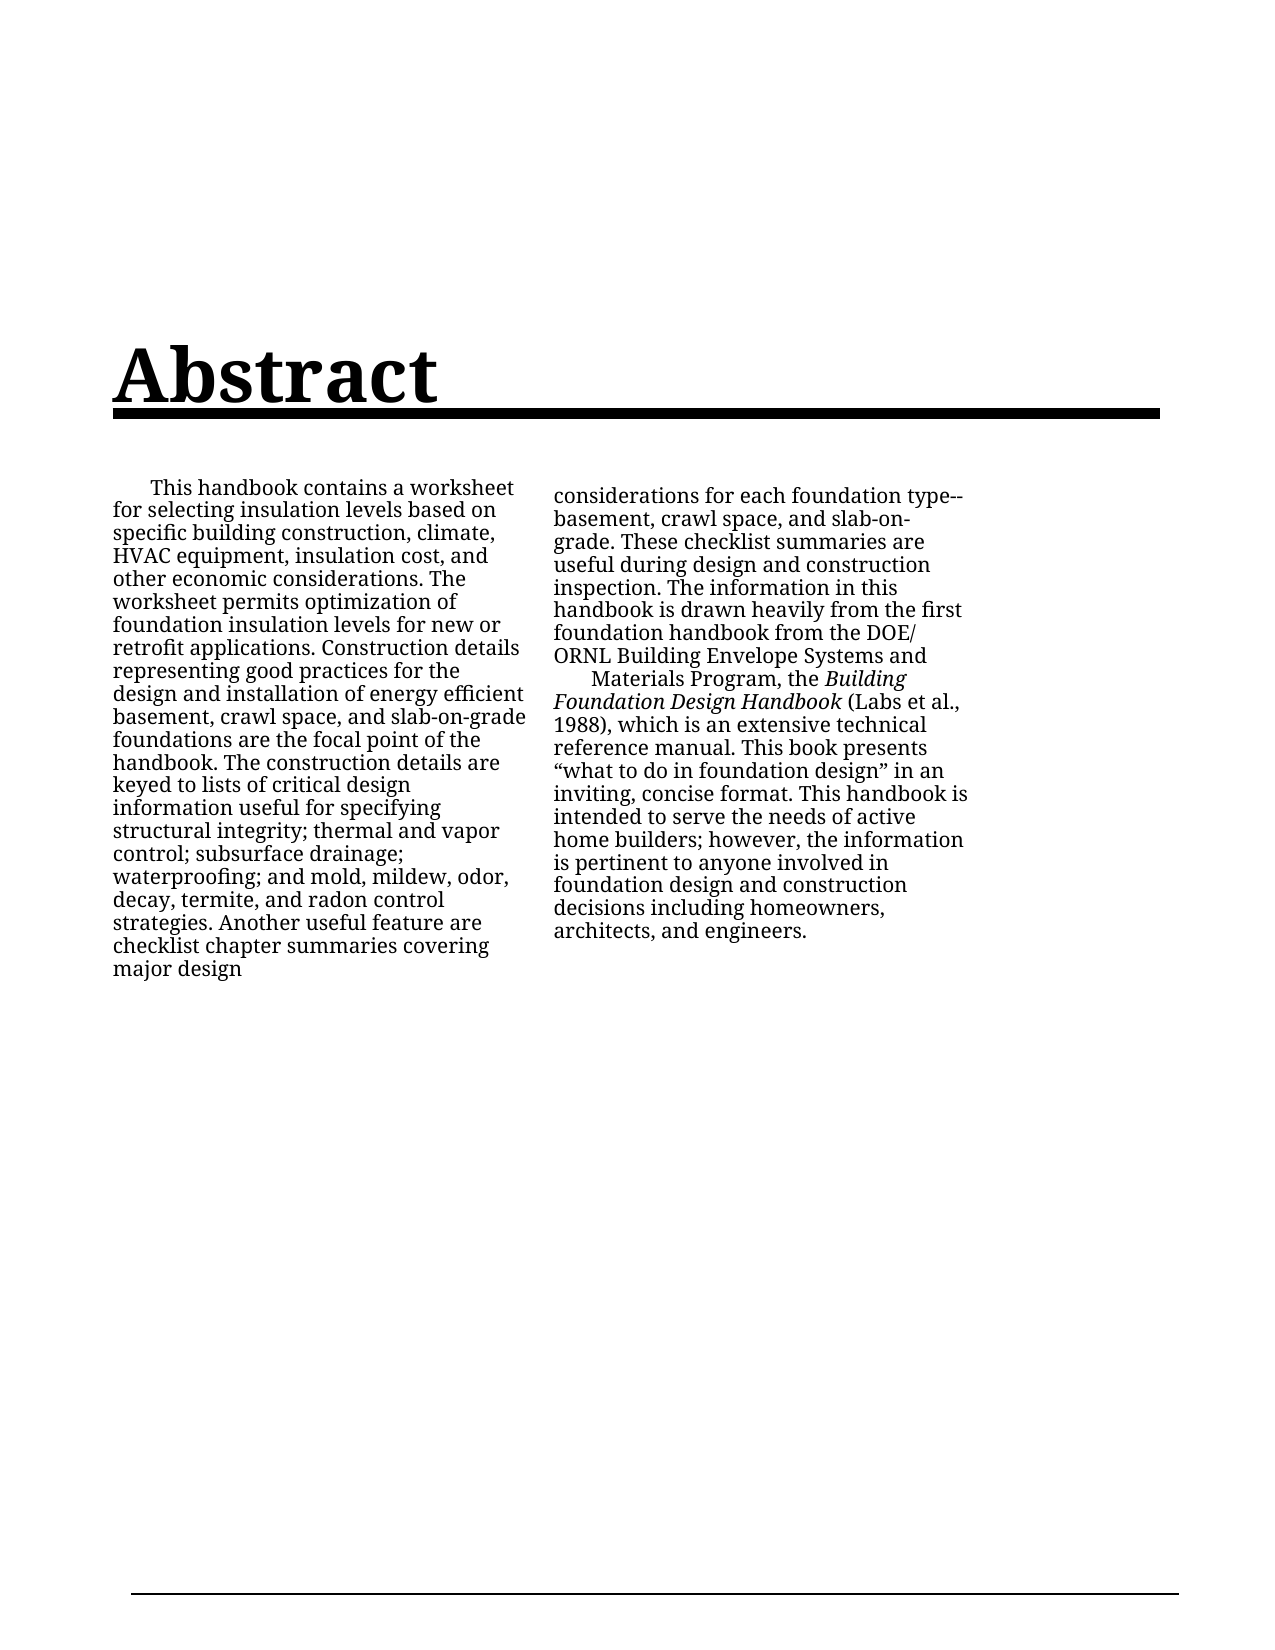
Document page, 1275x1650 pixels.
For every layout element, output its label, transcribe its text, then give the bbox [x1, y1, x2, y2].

text This handbook contains a worksheet for selecting insulation levels based on specific building construction, climate, HVAC equipment, insulation cost, and other economic considerations. The worksheet permits optimization of foundation insulation levels for new or retrofit applications. Construction details representing good practices for the design and installation of energy efficient basement, crawl space, and slab-on-grade foundations are the focal point of the handbook. The construction details are keyed to lists of critical design information useful for specifying structural integrity; thermal and vapor control; subsurface drainage; waterproofing; and mold, mildew, odor, decay, termite, and radon control strategies. Another useful feature are checklist chapter summaries covering major design [113, 477, 528, 981]
text considerations for each foundation type-- basement, crawl space, and slab-on-grade. These checklist summaries are useful during design and construction inspection. The information in this handbook is drawn heavily from the first foundation handbook from the DOE/ ORNL Building Envelope Systems and [553, 485, 966, 668]
text Materials Program, the Building Foundation Design Handbook (Labs et al., 1988), which is an extensive technical reference manual. This book presents “what to do in foundation design” in an inviting, concise format. This handbook is intended to serve the needs of active home builders; however, the information is pertinent to anyone involved in foundation design and construction decisions including homeowners, architects, and engineers. [553, 668, 977, 943]
subtitle Abstract [113, 329, 1174, 421]
